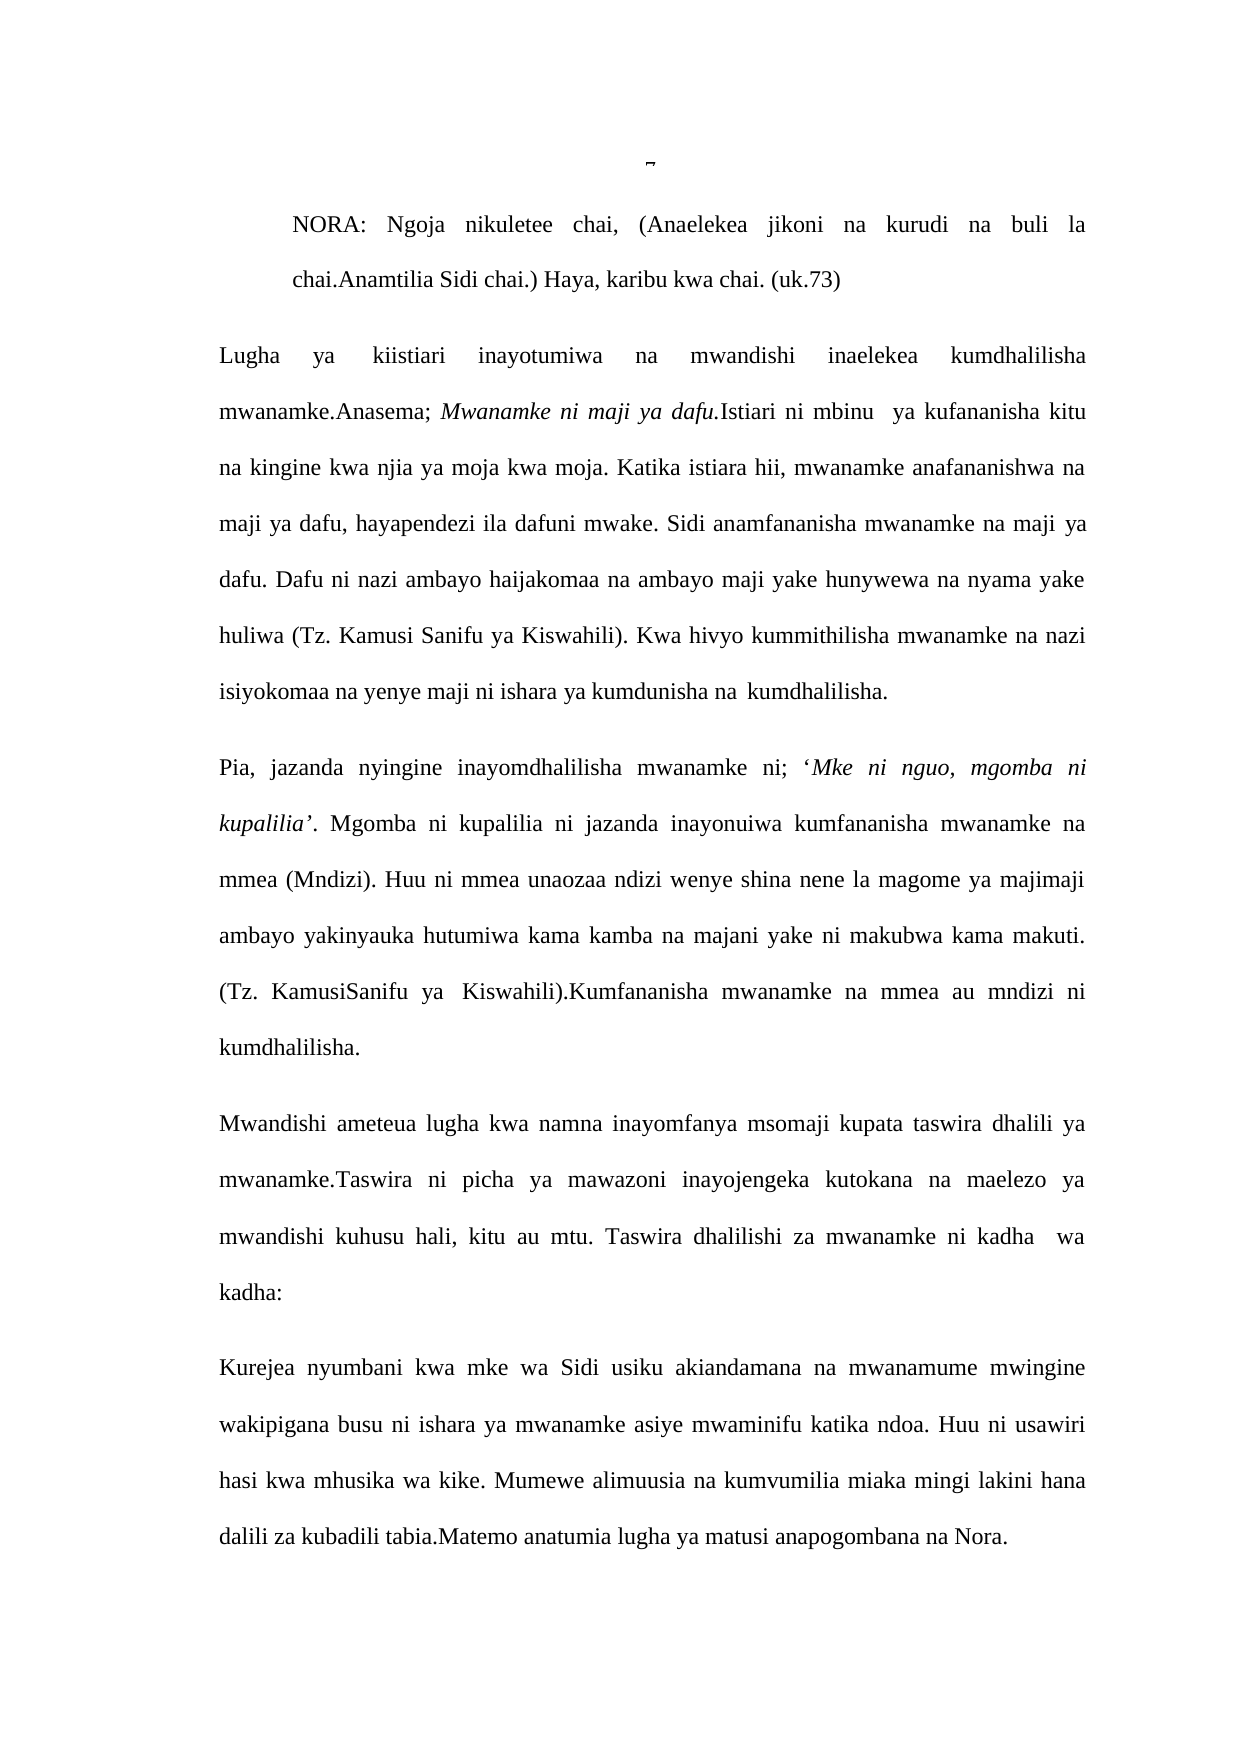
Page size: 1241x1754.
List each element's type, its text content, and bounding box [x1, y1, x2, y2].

text Mwandishi ameteua lugha kwa namna inayomfanya msomaji kupata taswira dhalili ya mwanamke.Taswira ni picha ya mawazoni inayojengeka kutokana na maelezo ya mwandishi kuhusu hali, kitu au mtu. Taswira dhalilishi za mwanamke ni kadha wa kadha: [219, 1109, 1087, 1306]
text NORA: Ngoja nikuletee chai, (Anaelekea jikoni na kurudi na buli la chai.Anamtilia Sidi chai.) Haya, karibu kwa chai. (uk.73) [292, 209, 1087, 293]
text Lugha ya kiistiari inayotumiwa na mwandishi inaelekea kumdhalilisha mwanamke.Anasema; Mwanamke ni maji ya dafu.Istiari ni mbinu ya kufananisha kitu na kingine kwa njia ya moja kwa moja. Katika istiara hii, mwanamke anafananishwa na maji ya dafu, hayapendezi ila dafuni mwake. Sidi anamfananisha mwanamke na maji ya dafu. Dafu ni nazi ambayo haijakomaa na ambayo maji yake hunywewa na nyama yake huliwa (Tz. Kamusi Sanifu ya Kiswahili). Kwa hivyo kummithilisha mwanamke na nazi isiyokomaa na yenye maji ni ishara ya kumdunisha na kumdhalilisha. [219, 341, 1087, 704]
text Kurejea nyumbani kwa mke wa Sidi usiku akiandamana na mwanamume mwingine wakipigana busu ni ishara ya mwanamke asiye mwaminifu katika ndoa. Huu ni usawiri hasi kwa mhusika wa kike. Mumewe alimuusia na kumvumilia miaka mingi lakini hana dalili za kubadili tabia.Matemo anatumia lugha ya matusi anapogombana na Nora. [219, 1353, 1087, 1550]
text Pia, jazanda nyingine inayomdhalilisha mwanamke ni; ‘Mke ni nguo, mgomba ni kupalilia’. Mgomba ni kupalilia ni jazanda inayonuiwa kumfananisha mwanamke na mmea (Mndizi). Huu ni mmea unaozaa ndizi wenye shina nene la magome ya majimaji ambayo yakinyauka hutumiwa kama kamba na majani yake ni makubwa kama makuti. (Tz. KamusiSanifu ya Kiswahili).Kumfananisha mwanamke na mmea au mndizi ni kumdhalilisha. [219, 753, 1087, 1061]
